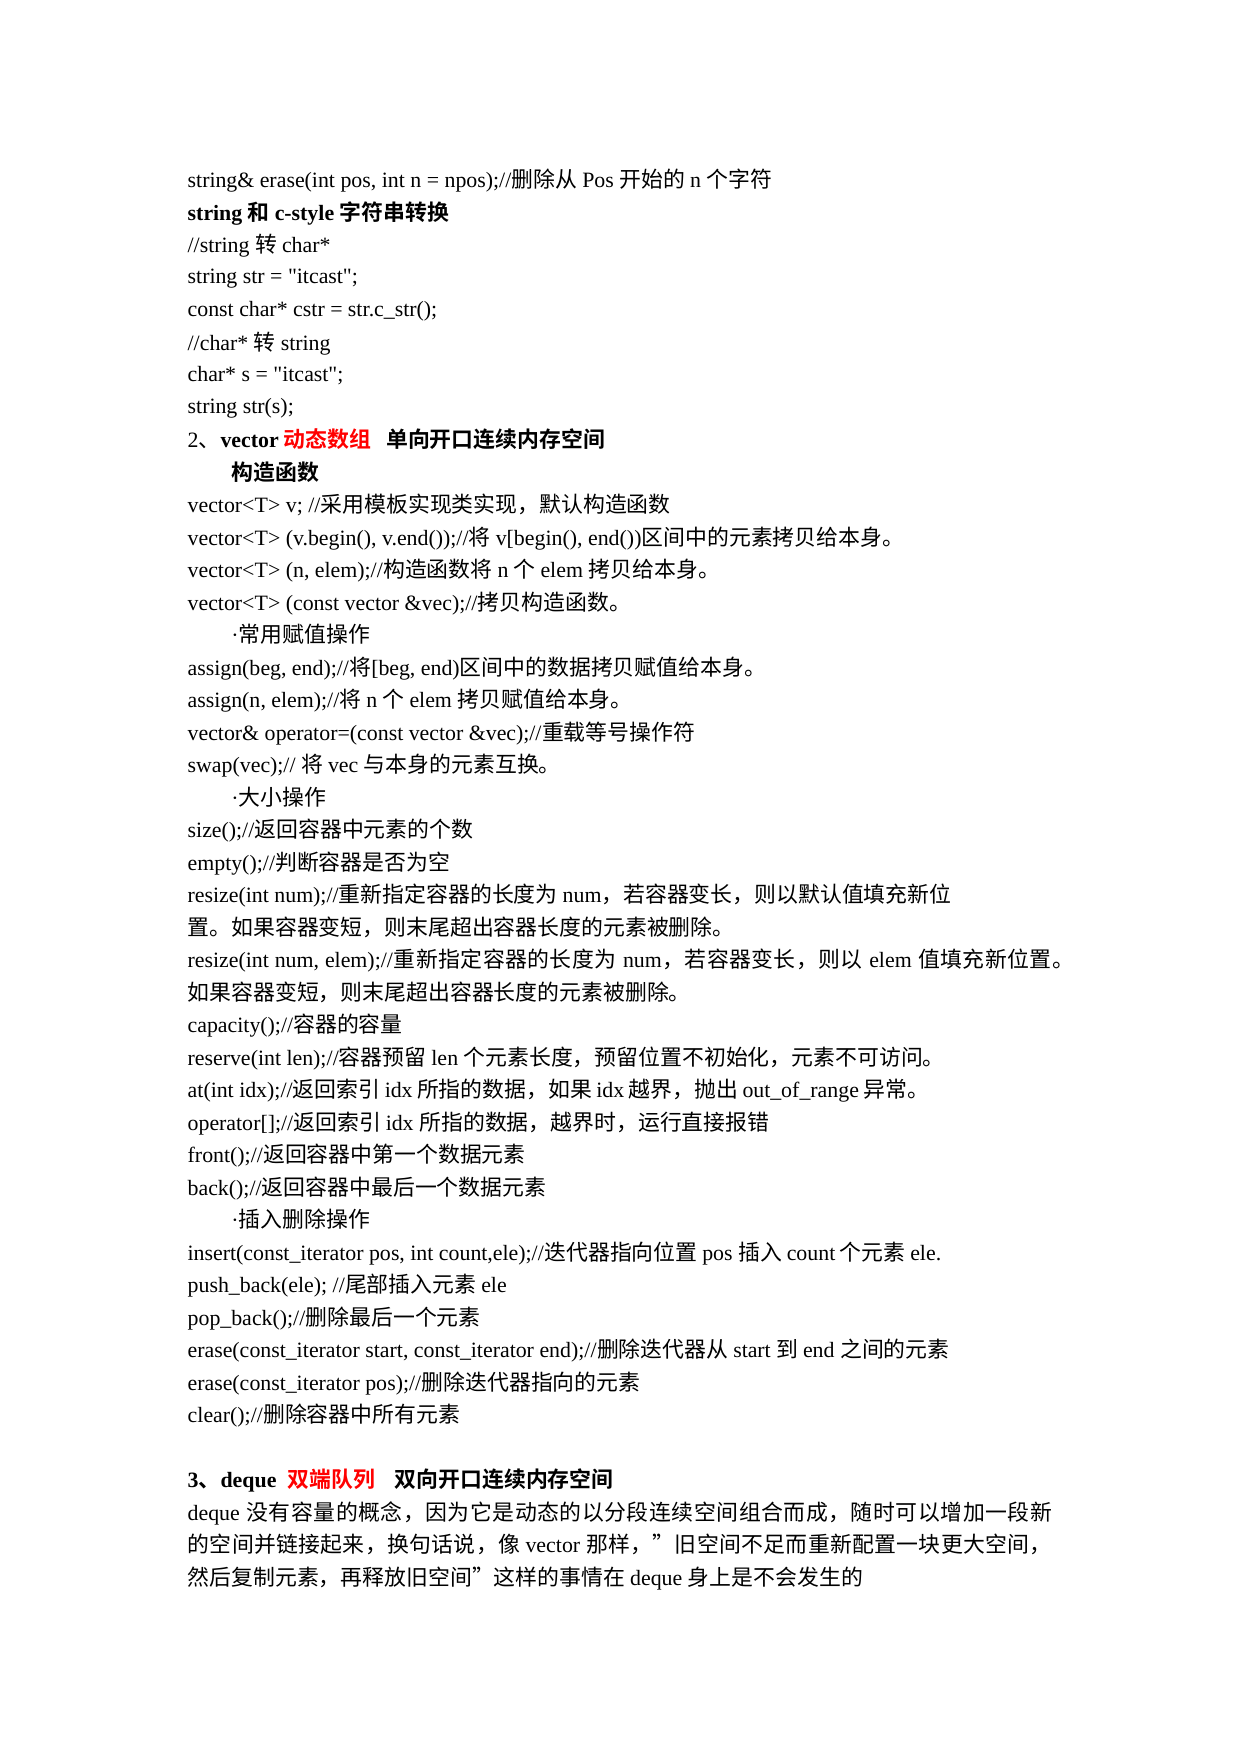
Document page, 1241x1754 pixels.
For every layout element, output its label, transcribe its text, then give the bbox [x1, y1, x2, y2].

text 置。如果容器变短，则末尾超出容器长度的元素被删除。 [187, 909, 1053, 942]
text capacity();//容器的容量 [187, 1007, 1053, 1039]
text reserve(int len);//容器预留 len 个元素长度，预留位置不初始化，元素不可访问。 [187, 1039, 1053, 1072]
text assign(n, elem);//将 n 个 elem 拷贝赋值给本身。 [187, 682, 1053, 714]
text string str = "itcast"; [187, 259, 1053, 292]
text 构造函数 [187, 454, 1053, 487]
text resize(int num);//重新指定容器的长度为 num，若容器变长，则以默认值填充新位 [187, 877, 1053, 909]
text vector& operator=(const vector &vec);//重载等号操作符 [187, 714, 1053, 747]
text resize(int num, elem);//重新指定容器的长度为 num，若容器变长，则以 elem 值填充新位置。如果容器变短，则末尾超出容器长度的元素被删除。 [187, 942, 1053, 1007]
text string 和 c-style 字符串转换 [187, 194, 1053, 227]
text size();//返回容器中元素的个数 [187, 812, 1053, 844]
text empty();//判断容器是否为空 [187, 844, 1053, 877]
text front();//返回容器中第一个数据元素 [187, 1137, 1053, 1169]
text char* s = "itcast"; [187, 357, 1053, 389]
text const char* cstr = str.c_str(); [187, 292, 1053, 324]
text ·常用赋值操作 [187, 617, 1053, 649]
text deque 没有容量的概念，因为它是动态的以分段连续空间组合而成，随时可以增加一段新的空间并链接起来，换句话说，像vector 那样，”旧空间不足而重新配置一块更大空间，然后复制元素，再释放旧空间”这样的事情在 deque 身上是不会发生的 [187, 1494, 1053, 1592]
text erase(const_iterator start, const_iterator end);//删除迭代器从 start 到 end 之间的元素 [187, 1332, 1053, 1364]
text erase(const_iterator pos);//删除迭代器指向的元素 [187, 1364, 1053, 1397]
text swap(vec);// 将 vec 与本身的元素互换。 [187, 747, 1053, 779]
text ·大小操作 [187, 779, 1053, 812]
text //char* 转 string [187, 324, 1053, 357]
text push_back(ele); //尾部插入元素 ele [187, 1267, 1053, 1299]
text at(int idx);//返回索引idx所指的数据，如果idx越界，抛出out_of_range异常。 [187, 1072, 1053, 1104]
text pop_back();//删除最后一个元素 [187, 1299, 1053, 1332]
text vector<T> v; //采用模板实现类实现，默认构造函数 [187, 487, 1053, 519]
text 3、deque 双端队列 双向开口连续内存空间 [187, 1462, 1053, 1494]
text vector<T> (v.begin(), v.end());//将 v[begin(), end())区间中的元素拷贝给本身。 [187, 519, 1053, 552]
text string str(s); [187, 389, 1053, 422]
text operator[];//返回索引 idx 所指的数据，越界时，运行直接报错 [187, 1104, 1053, 1137]
text back();//返回容器中最后一个数据元素 [187, 1169, 1053, 1202]
text vector<T> (const vector &vec);//拷贝构造函数。 [187, 584, 1053, 617]
text assign(beg, end);//将[beg, end)区间中的数据拷贝赋值给本身。 [187, 649, 1053, 682]
text insert(const_iterator pos, int count,ele);//迭代器指向位置 pos 插入 count个元素 ele. [187, 1234, 1053, 1267]
text string& erase(int pos, int n = npos);//删除从 Pos 开始的 n 个字符 [187, 162, 1053, 194]
text //string 转 char* [187, 227, 1053, 259]
text 2、vector 动态数组 单向开口连续内存空间 [187, 422, 1053, 454]
text vector<T> (n, elem);//构造函数将 n 个 elem 拷贝给本身。 [187, 552, 1053, 584]
text ·插入删除操作 [187, 1202, 1053, 1234]
text clear();//删除容器中所有元素 [187, 1397, 1053, 1429]
